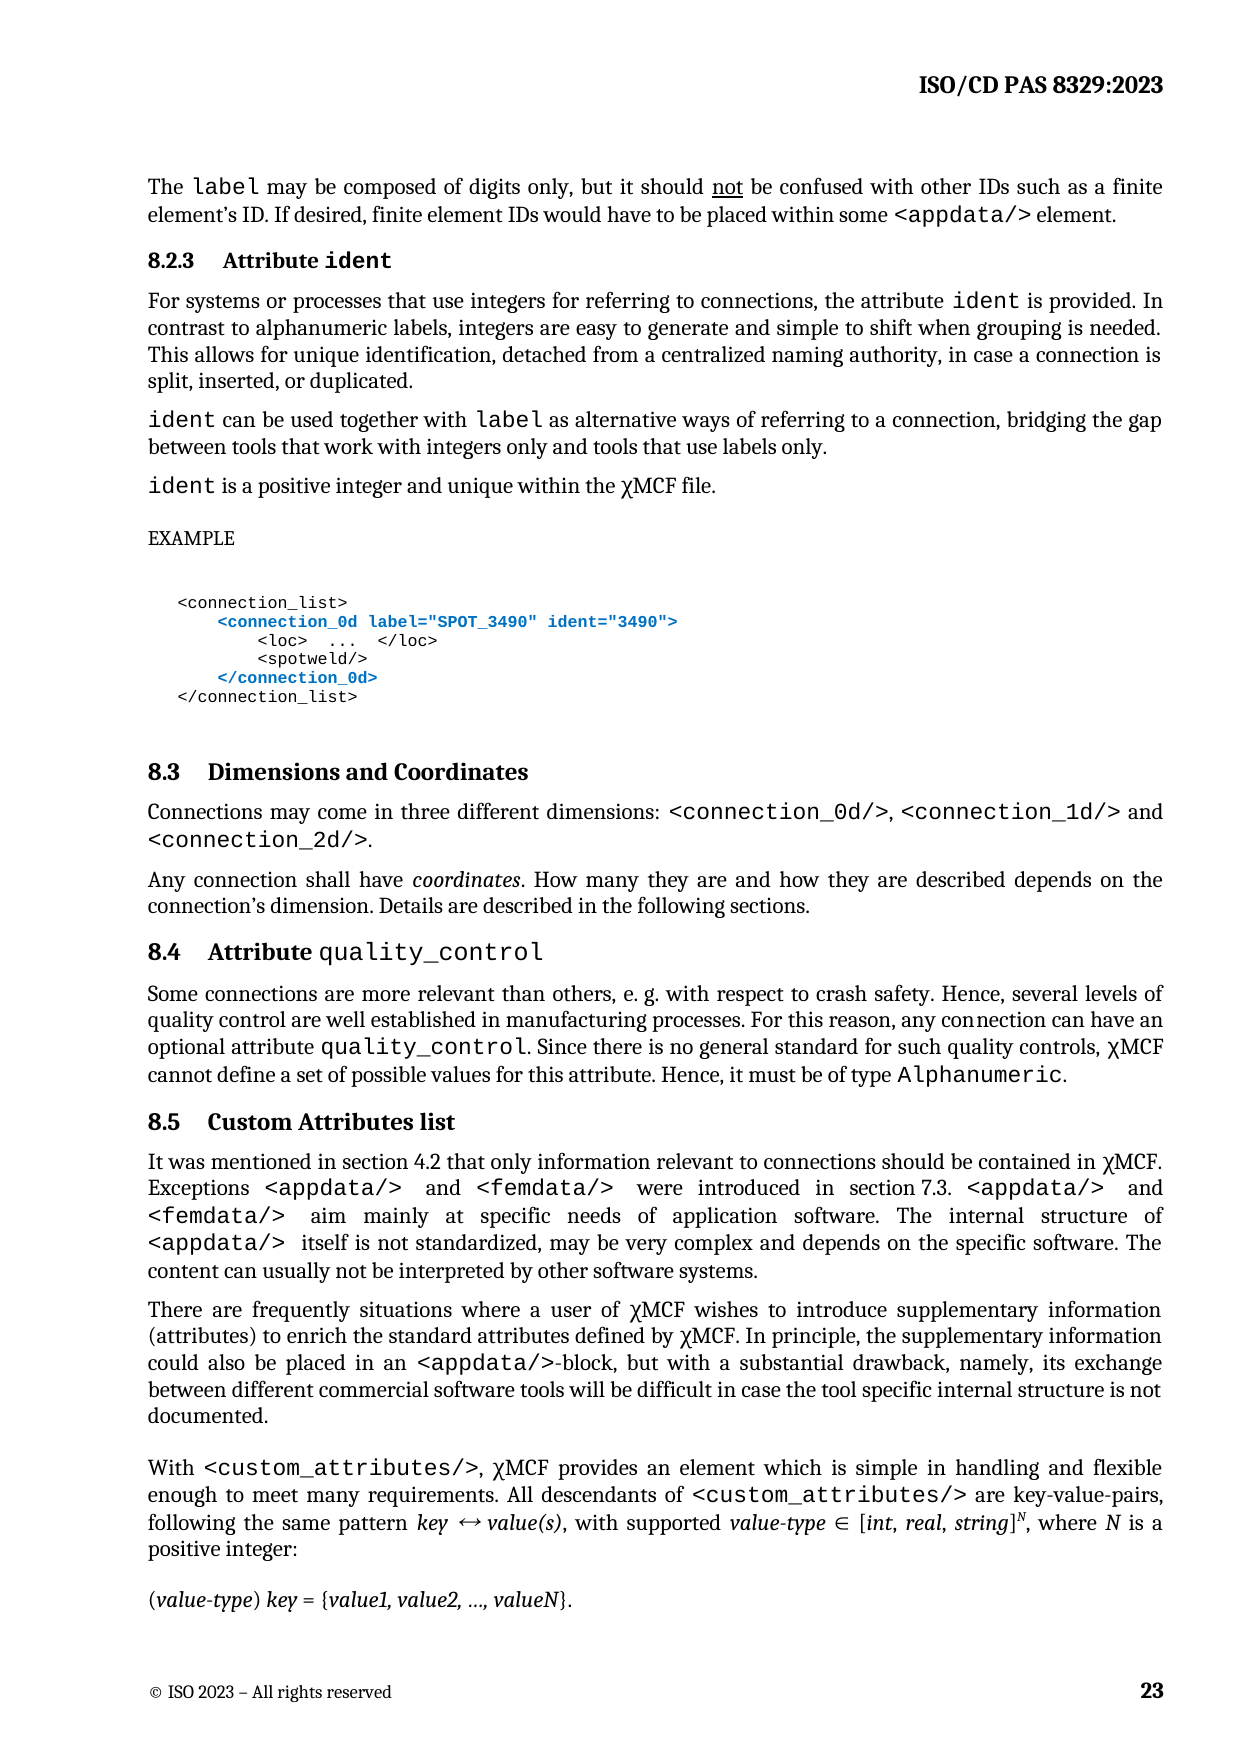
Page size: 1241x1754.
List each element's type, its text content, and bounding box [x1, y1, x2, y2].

text ident is a positive integer and unique within the χMCF file. [148, 473, 1163, 501]
subtitle Dimensions and Coordinates [148, 758, 1163, 786]
text <connection_list> [165, 594, 1146, 613]
subtitle Attribute ident [148, 248, 1163, 275]
subtitle Custom Attributes list [148, 1108, 1163, 1136]
text For systems or processes that use integers for referring to connections, the attribute ident is provided. In contrast to alphanumeric labels, integers are easy to generate and simple to shift when grouping is needed. This allows for unique identification, detached from a centralized naming authority, in case a connection is split, inserted, or duplicated. [148, 288, 1163, 394]
text <spotweld/> [165, 651, 1146, 670]
text </connection_list> [165, 689, 1146, 707]
text <loc> ... </loc> [165, 632, 1146, 651]
text EXAMPLE [148, 526, 1163, 551]
text <connection_0d label="SPOT_3490" ident="3490"> [165, 613, 1146, 632]
text With <custom_attributes/>, χMCF provides an element which is simple in handling and flexible enough to meet many requirements. All descendants of <custom_attributes/> are key-value-pairs, following the same pattern key value(s), with supported value-type [int, real, string]N, where N is a positive integer: [148, 1454, 1163, 1562]
subtitle Attribute quality_control [148, 938, 1163, 968]
text It was mentioned in section 4.2 that only information relevant to connections should be contained in χMCF. Exceptions <appdata/> and <femdata/> were introduced in section 7.3. <appdata/> and <femdata/> aim mainly at specific needs of application software. The internal structure of <appdata/> itself is not standardized, may be very complex and depends on the specific software. The content can usually not be interpreted by other software systems. [148, 1149, 1163, 1284]
text There are frequently situations where a user of χMCF wishes to introduce supplementary information (attributes) to enrich the standard attributes defined by χMCF. In principle, the supplementary information could also be placed in an <appdata/>-block, but with a substantial drawback, namely, its exchange between different commercial software tools will be difficult in case the tool specific internal structure is not documented. [148, 1297, 1163, 1429]
text </connection_0d> [165, 670, 1146, 689]
text Any connection shall have coordinates. How many they are and how they are described depends on the connection’s dimension. Details are described in the following sections. [148, 866, 1163, 919]
text The label may be composed of digits only, but it should not be confused with other IDs such as a finite element’s ID. If desired, finite element IDs would have to be placed within some <appdata/> element. [148, 174, 1163, 229]
text ident can be used together with label as alternative ways of referring to a connection, bridging the gap between tools that work with integers only and tools that use labels only. [148, 407, 1163, 461]
text (value-type) key = {value1, value2, …, valueN}. [148, 1587, 1163, 1613]
text Some connections are more relevant than others, e. g. with respect to crash safety. Hence, several levels of quality control are well established in manufacturing processes. For this reason, any connection can have an optional attribute quality_control. Since there is no general standard for such quality controls, χMCF cannot define a set of possible values for this attribute. Hence, it must be of type Alphanumeric. [148, 980, 1163, 1089]
text Connections may come in three different dimensions: <connection_0d/>, <connection_1d/> and <connection_2d/>. [148, 799, 1163, 854]
